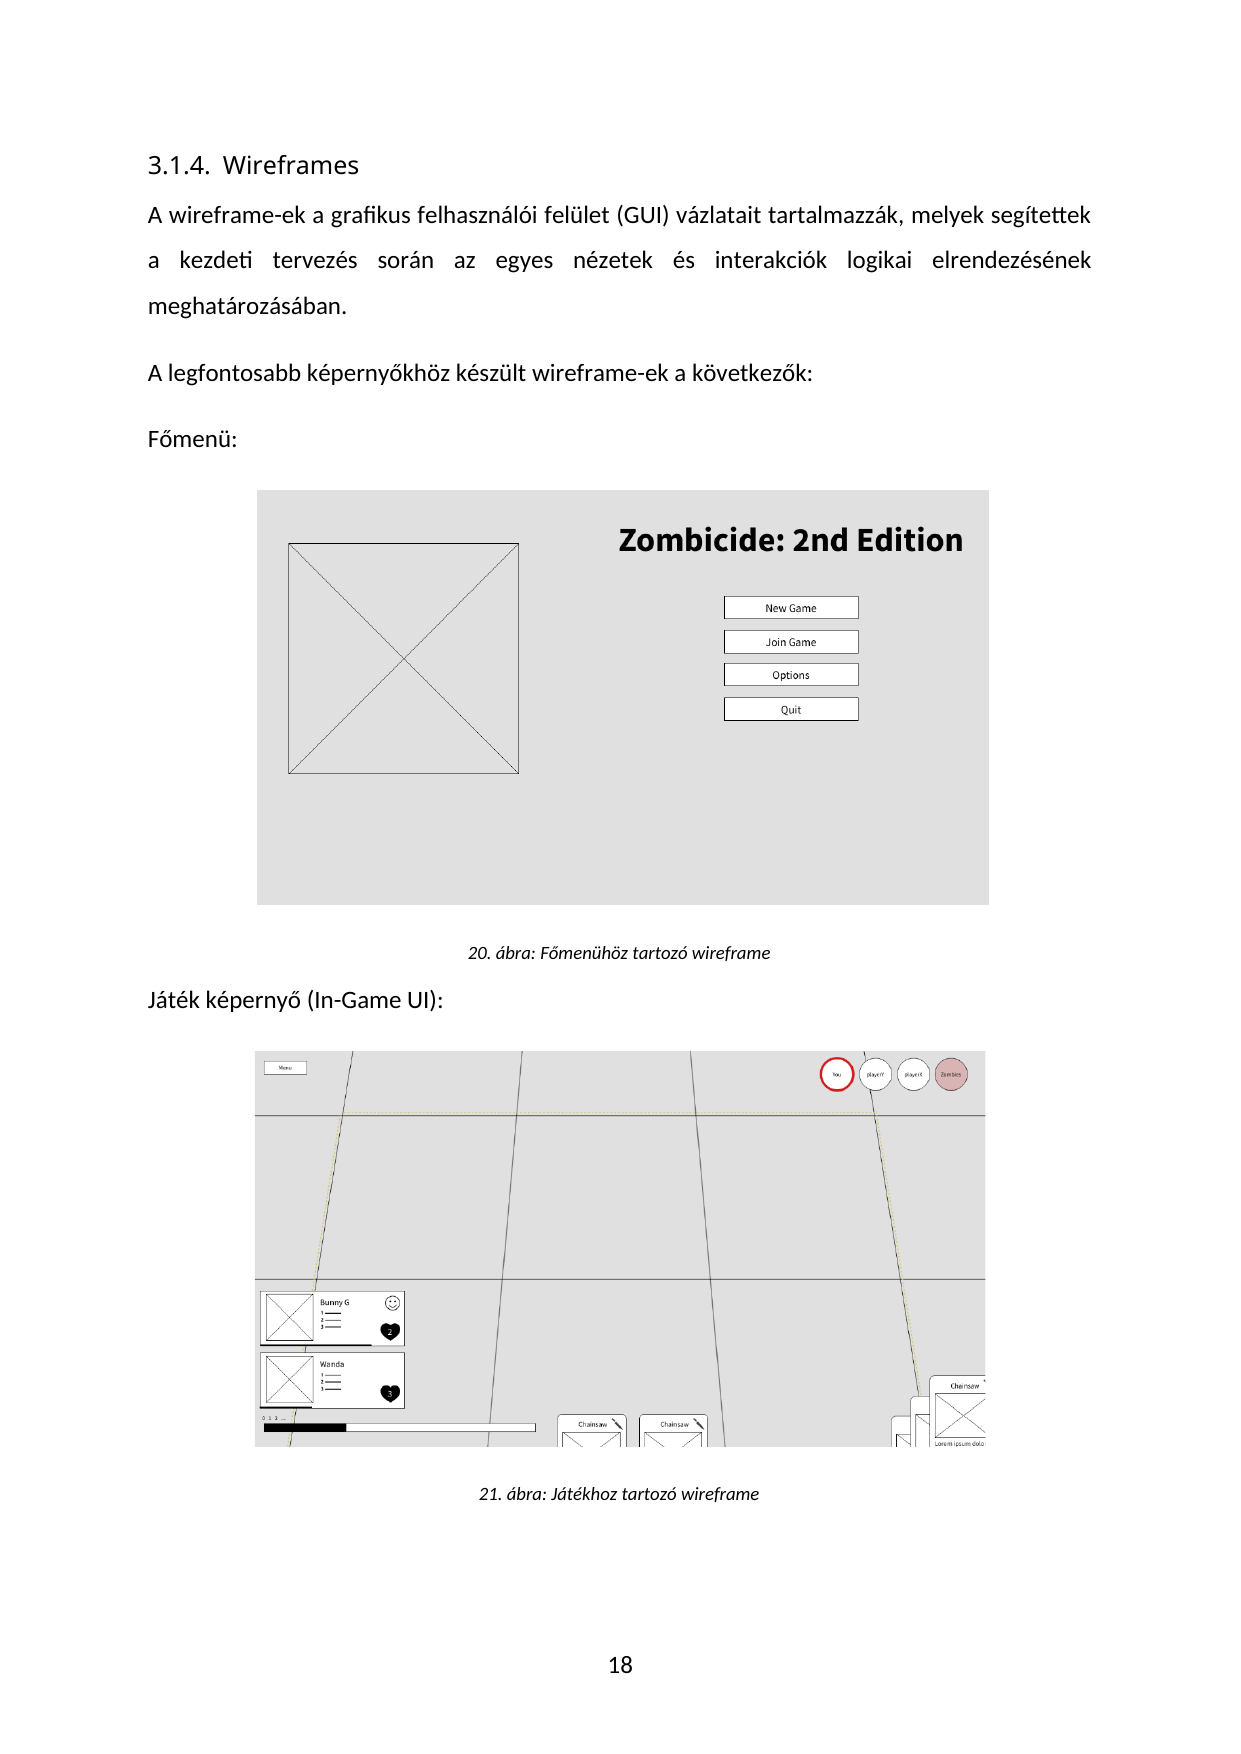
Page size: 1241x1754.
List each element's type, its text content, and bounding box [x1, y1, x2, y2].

text A wireframe-ek a grafikus felhasználói felület (GUI) vázlatait tartalmazzák, melyek segítettek a kezdeti tervezés során az egyes nézetek és interakciók logikai elrendezésének meghatározásában. [148, 199, 1092, 321]
picture [254, 1051, 986, 1447]
text Játék képernyő (In-Game UI): [148, 984, 1092, 1015]
text Főmenü: [148, 423, 1092, 454]
subtitle Wireframes [148, 148, 1092, 182]
picture [251, 490, 989, 905]
text A legfontosabb képernyőkhöz készült wireframe-ek a következők: [148, 357, 1092, 387]
